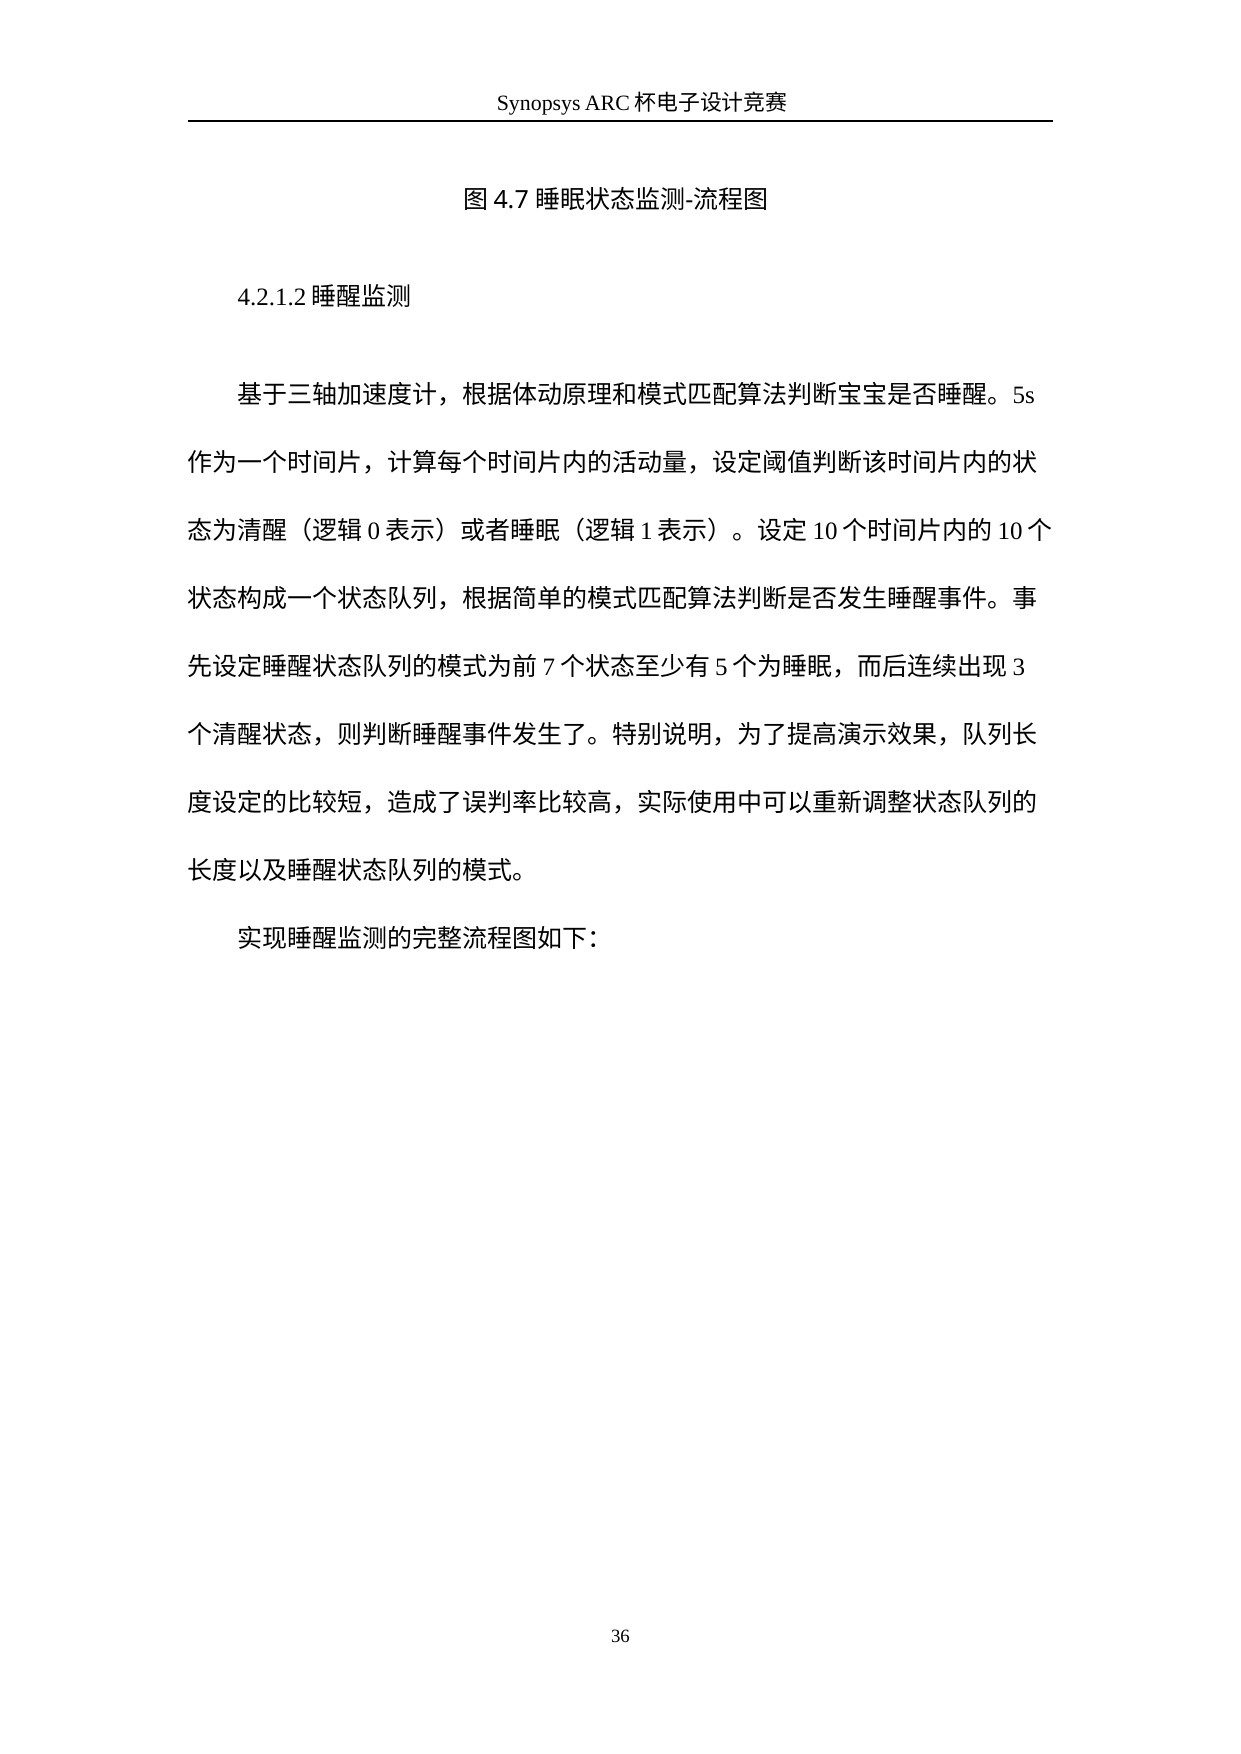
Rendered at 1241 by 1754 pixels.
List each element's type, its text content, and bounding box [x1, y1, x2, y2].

text 实现睡醒监测的完整流程图如下： [187, 902, 1053, 970]
text 图4.7 睡眠状态监测-流程图 [187, 164, 1044, 232]
subtitle 4.2.1.2睡醒监测 [187, 261, 1053, 329]
text 基于三轴加速度计，根据体动原理和模式匹配算法判断宝宝是否睡醒。5s作为一个时间片，计算每个时间片内的活动量，设定阈值判断该时间片内的状态为清醒（逻辑0表示）或者睡眠（逻辑1表示）。设定10个时间片内的10个状态构成一个状态队列，根据简单的模式匹配算法判断是否发生睡醒事件。事先设定睡醒状态队列的模式为前7个状态至少有5个为睡眠，而后连续出现3个清醒状态，则判断睡醒事件发生了。特别说明，为了提高演示效果，队列长度设定的比较短，造成了误判率比较高，实际使用中可以重新调整状态队列的长度以及睡醒状态队列的模式。 [187, 359, 1053, 902]
